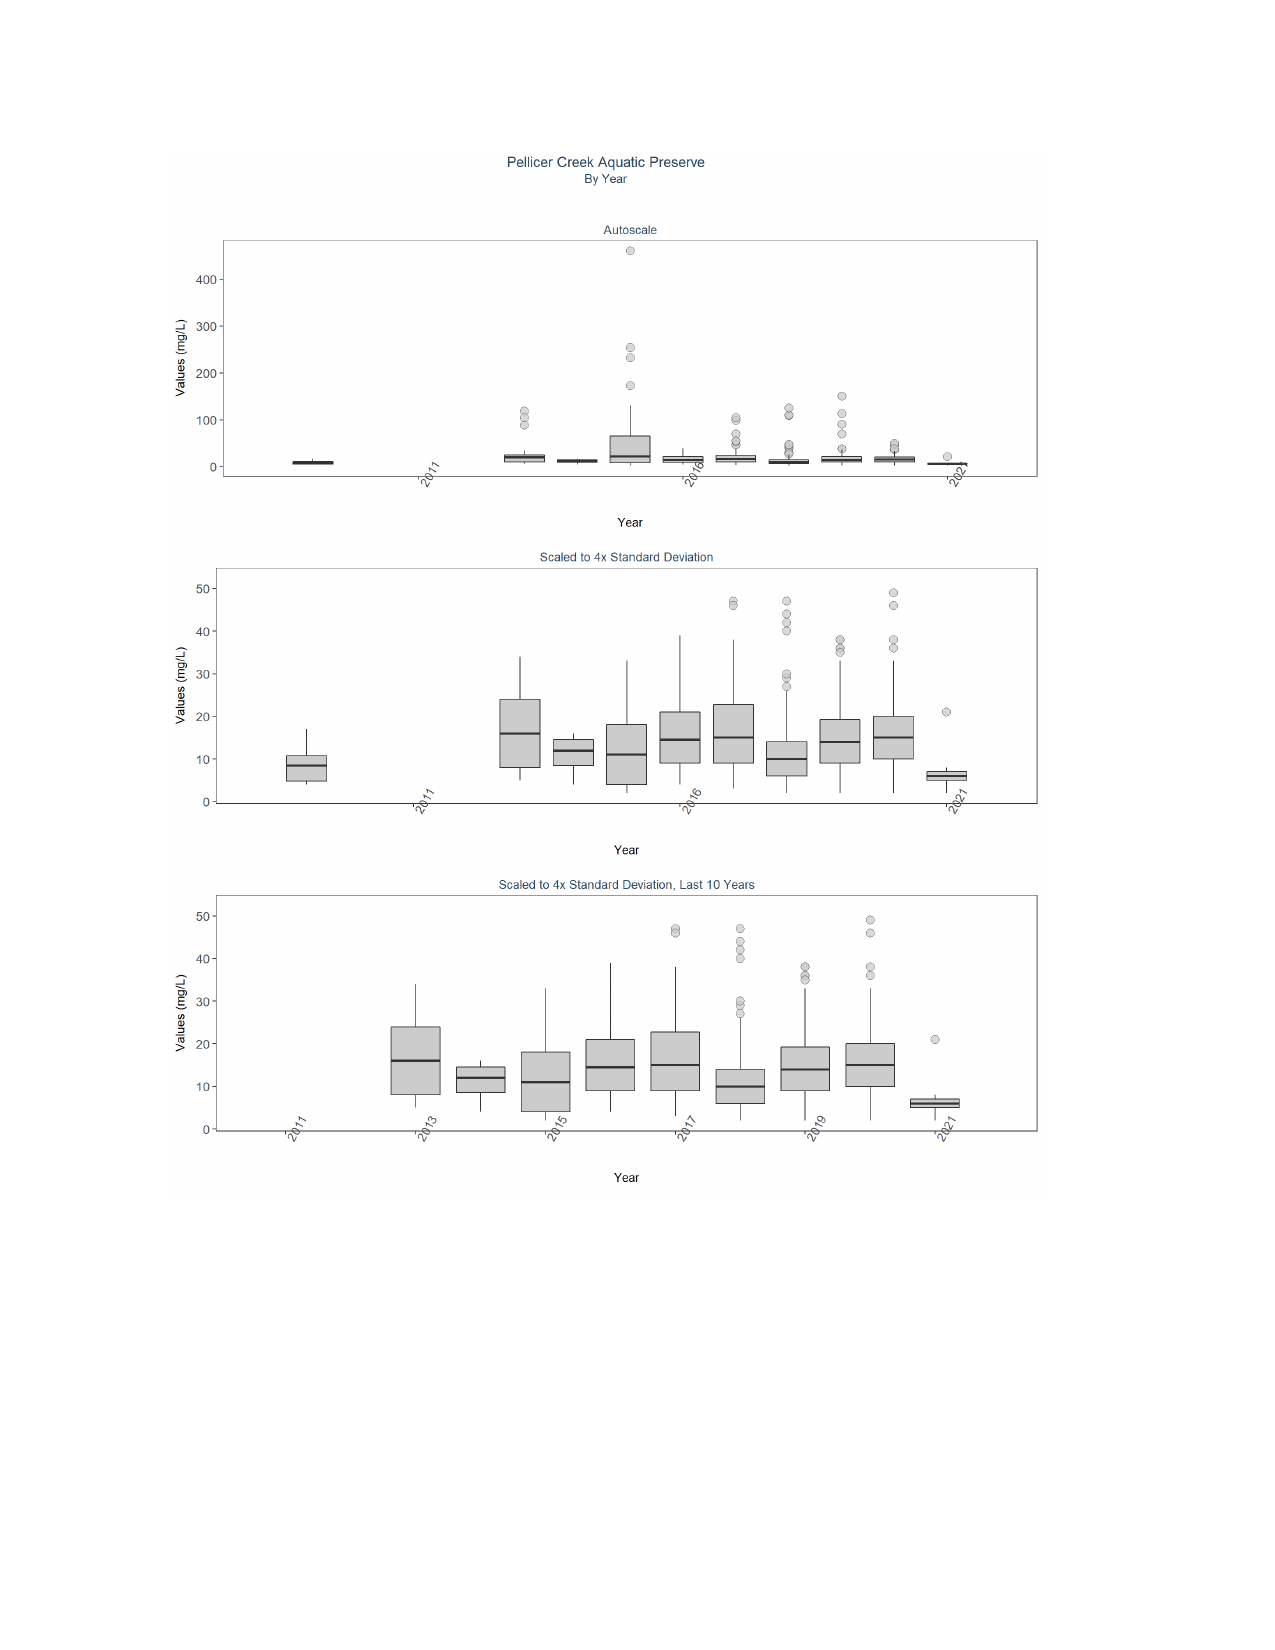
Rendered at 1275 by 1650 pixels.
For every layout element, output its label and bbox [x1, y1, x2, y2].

picture [168, 150, 1044, 1200]
